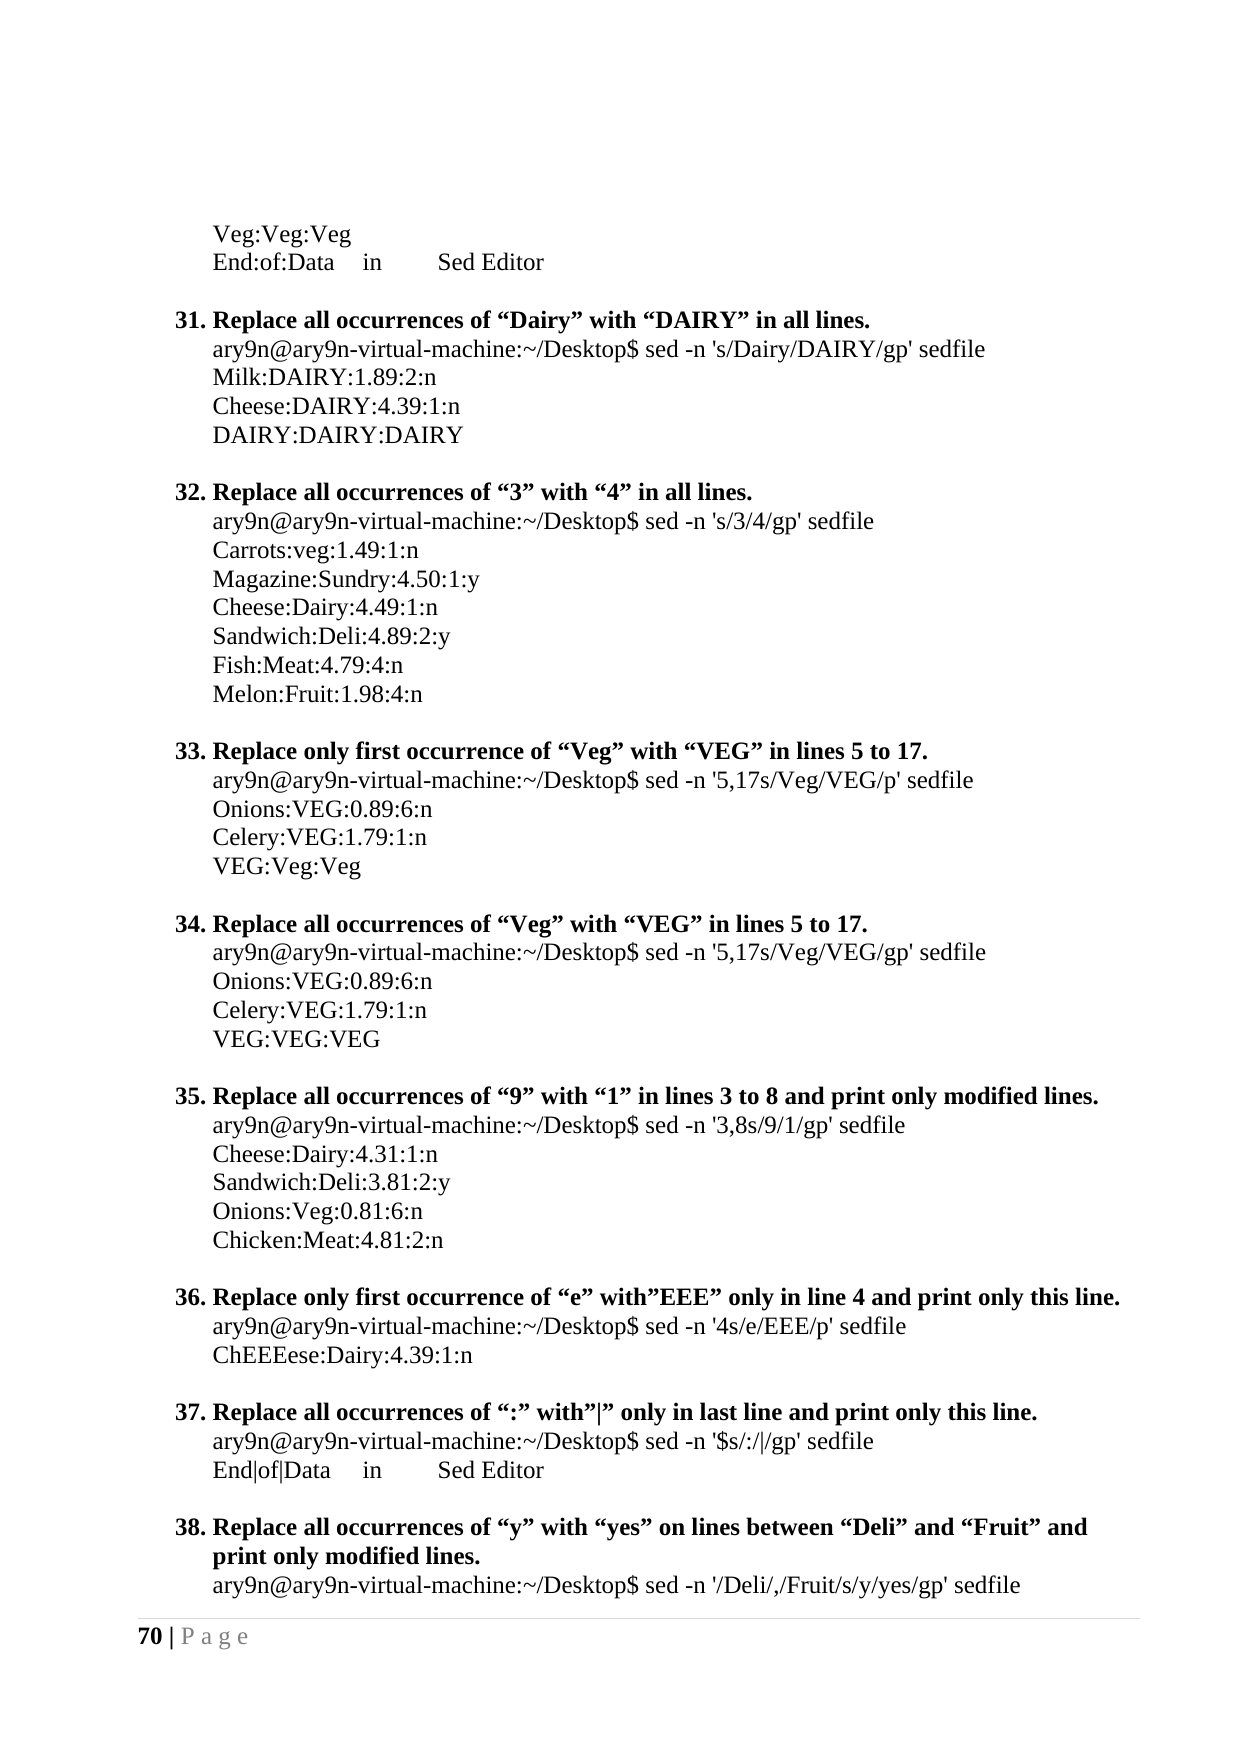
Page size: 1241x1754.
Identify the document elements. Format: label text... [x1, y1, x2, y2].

text Onions:Veg:0.81:6:n [212, 1196, 1140, 1225]
text ary9n@ary9n-virtual-machine:~/Desktop$ sed -n '4s/e/EEE/p' sedfile [212, 1311, 1140, 1340]
list Replace only first occurrence of “Veg” with “VEG” in lines 5 to 17. [175, 736, 1140, 765]
text Onions:VEG:0.89:6:n [212, 794, 1140, 822]
list Replace all occurrences of “y” with “yes” on lines between “Deli” and “Fruit” and print only modified lines. [175, 1512, 1140, 1570]
text DAIRY:DAIRY:DAIRY [212, 420, 1140, 449]
text Fish:Meat:4.79:4:n [212, 650, 1140, 679]
text Cheese:DAIRY:4.39:1:n [212, 391, 1140, 420]
text ary9n@ary9n-virtual-machine:~/Desktop$ sed -n '5,17s/Veg/VEG/p' sedfile [212, 765, 1140, 794]
text Chicken:Meat:4.81:2:n [212, 1225, 1140, 1254]
text Veg:Veg:Veg [212, 219, 1140, 247]
text ary9n@ary9n-virtual-machine:~/Desktop$ sed -n 's/3/4/gp' sedfile [212, 506, 1140, 535]
list Replace all occurrences of “Veg” with “VEG” in lines 5 to 17. [175, 909, 1140, 937]
list Replace all occurrences of “3” with “4” in all lines. [175, 477, 1140, 506]
text VEG:VEG:VEG [212, 1024, 1140, 1052]
text Milk:DAIRY:1.89:2:n [212, 362, 1140, 391]
text Onions:VEG:0.89:6:n [212, 966, 1140, 995]
text End|of|Data in Sed Editor [212, 1455, 1140, 1484]
text Cheese:Dairy:4.31:1:n [212, 1139, 1140, 1167]
text VEG:Veg:Veg [212, 851, 1140, 880]
text ary9n@ary9n-virtual-machine:~/Desktop$ sed -n 's/Dairy/DAIRY/gp' sedfile [212, 334, 1140, 362]
list Replace all occurrences of “9” with “1” in lines 3 to 8 and print only modified lines. [175, 1081, 1140, 1110]
text Celery:VEG:1.79:1:n [212, 822, 1140, 851]
list Replace only first occurrence of “e” with”EEE” only in line 4 and print only this line. [175, 1282, 1140, 1311]
text Cheese:Dairy:4.49:1:n [212, 592, 1140, 621]
text ary9n@ary9n-virtual-machine:~/Desktop$ sed -n '5,17s/Veg/VEG/gp' sedfile [212, 937, 1140, 966]
text ChEEEese:Dairy:4.39:1:n [212, 1340, 1140, 1369]
text Carrots:veg:1.49:1:n [212, 535, 1140, 564]
text Melon:Fruit:1.98:4:n [212, 679, 1140, 707]
list Replace all occurrences of “Dairy” with “DAIRY” in all lines. [175, 305, 1140, 334]
text Magazine:Sundry:4.50:1:y [212, 564, 1140, 592]
text ary9n@ary9n-virtual-machine:~/Desktop$ sed -n '3,8s/9/1/gp' sedfile [212, 1110, 1140, 1139]
text Sandwich:Deli:4.89:2:y [212, 621, 1140, 650]
text Sandwich:Deli:3.81:2:y [212, 1167, 1140, 1196]
text End:of:Data in Sed Editor [212, 247, 1140, 276]
text Celery:VEG:1.79:1:n [212, 995, 1140, 1024]
list Replace all occurrences of “:” with”|” only in last line and print only this line. [175, 1397, 1140, 1426]
text ary9n@ary9n-virtual-machine:~/Desktop$ sed -n '$s/:/|/gp' sedfile [212, 1426, 1140, 1455]
text ary9n@ary9n-virtual-machine:~/Desktop$ sed -n '/Deli/,/Fruit/s/y/yes/gp' sedfile [212, 1570, 1140, 1599]
